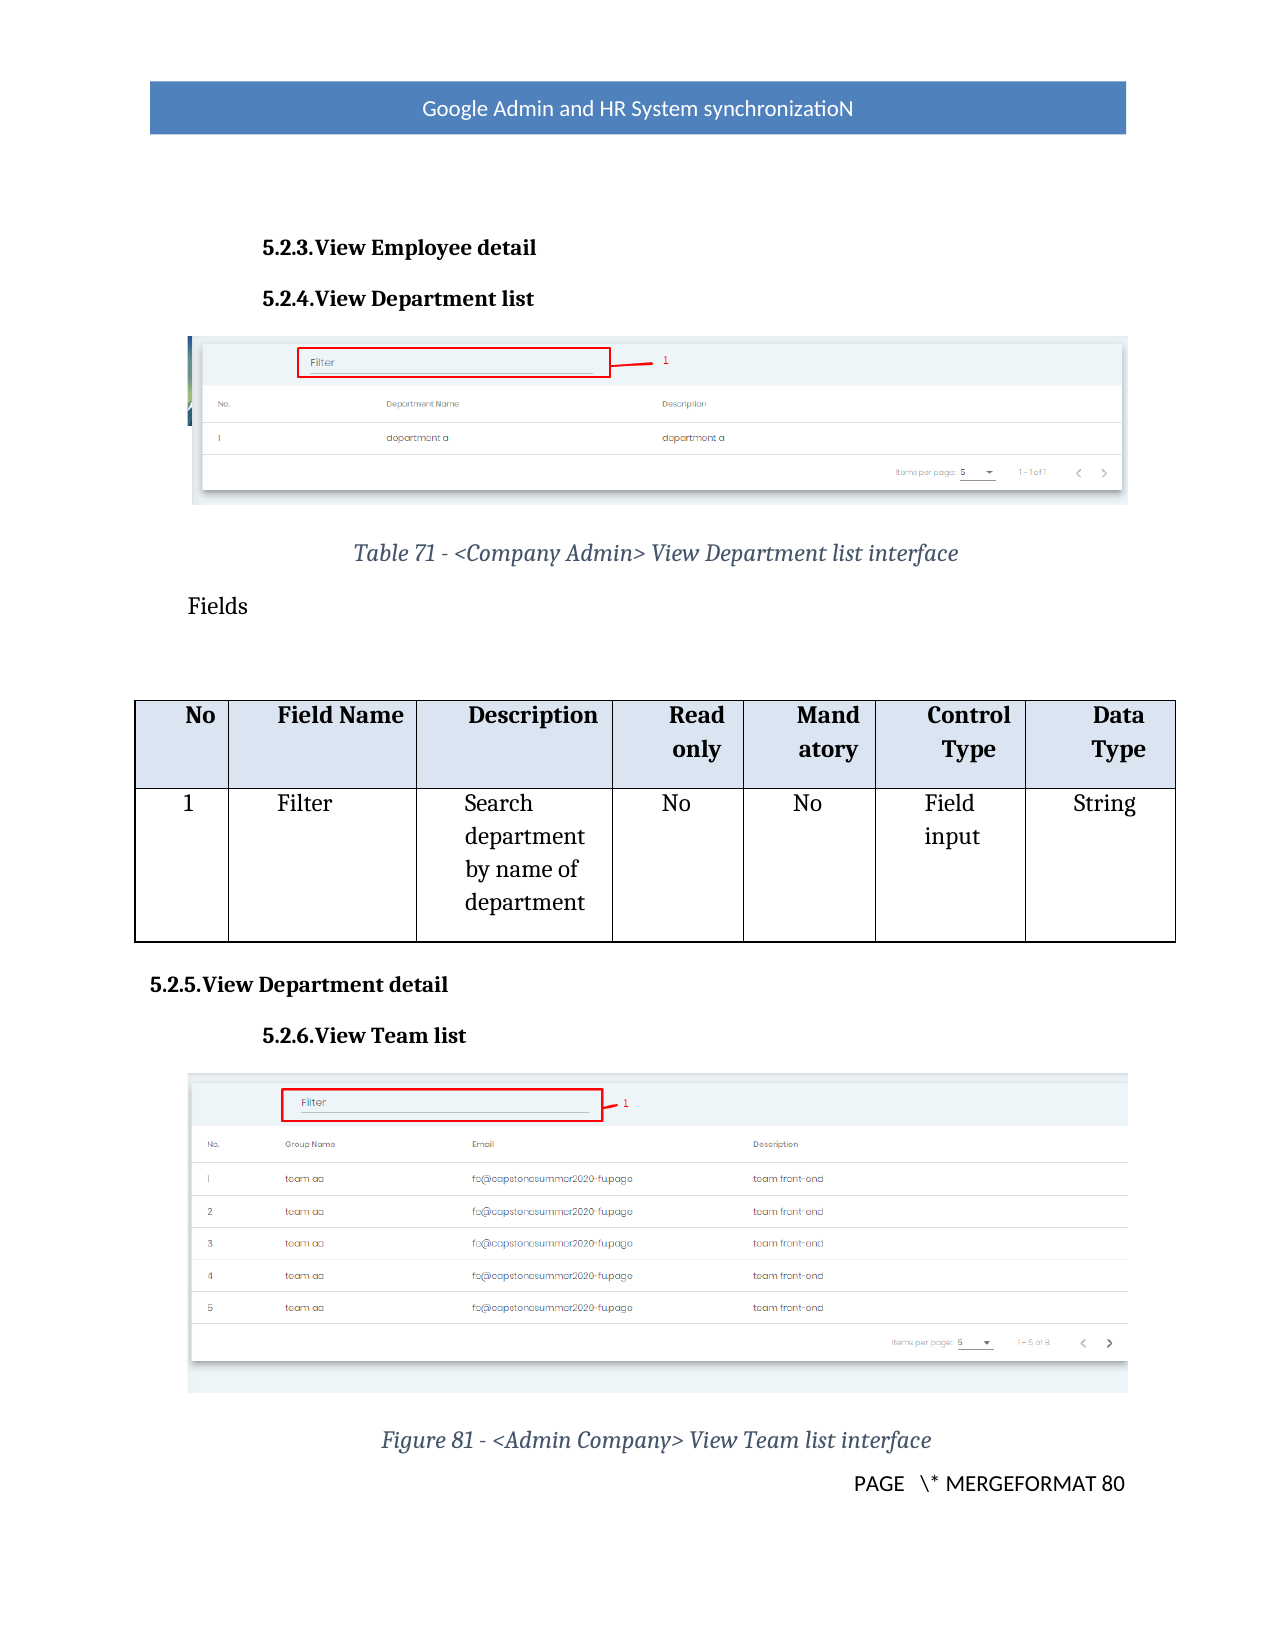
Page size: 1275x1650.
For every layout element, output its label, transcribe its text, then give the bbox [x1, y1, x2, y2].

text Figure 81 - <Admin Company> View Team list interface [187, 1426, 1125, 1454]
subtitle View Department detail [150, 943, 1125, 998]
table_header No [136, 701, 228, 788]
table_header Description [417, 701, 612, 788]
table_cell String [1026, 789, 1175, 941]
table_cell Search department by name of department [417, 789, 612, 941]
picture [187, 1073, 1128, 1393]
table_header Field Name [229, 701, 416, 788]
table_cell 1 [136, 789, 228, 941]
table_header Read only [613, 701, 743, 788]
table_cell Filter [229, 789, 416, 941]
table_cell Field input [876, 789, 1025, 941]
table_header Control Type [876, 701, 1025, 788]
subtitle View Department list [262, 286, 1125, 312]
table_header Mandatory [744, 701, 875, 788]
table_cell No [744, 789, 875, 941]
subtitle View Employee detail [262, 234, 1125, 261]
table_cell No [613, 789, 743, 941]
subtitle View Team list [262, 1022, 1125, 1049]
text Fields [187, 592, 1125, 621]
picture [187, 336, 1128, 505]
table_header Data Type [1026, 701, 1175, 788]
